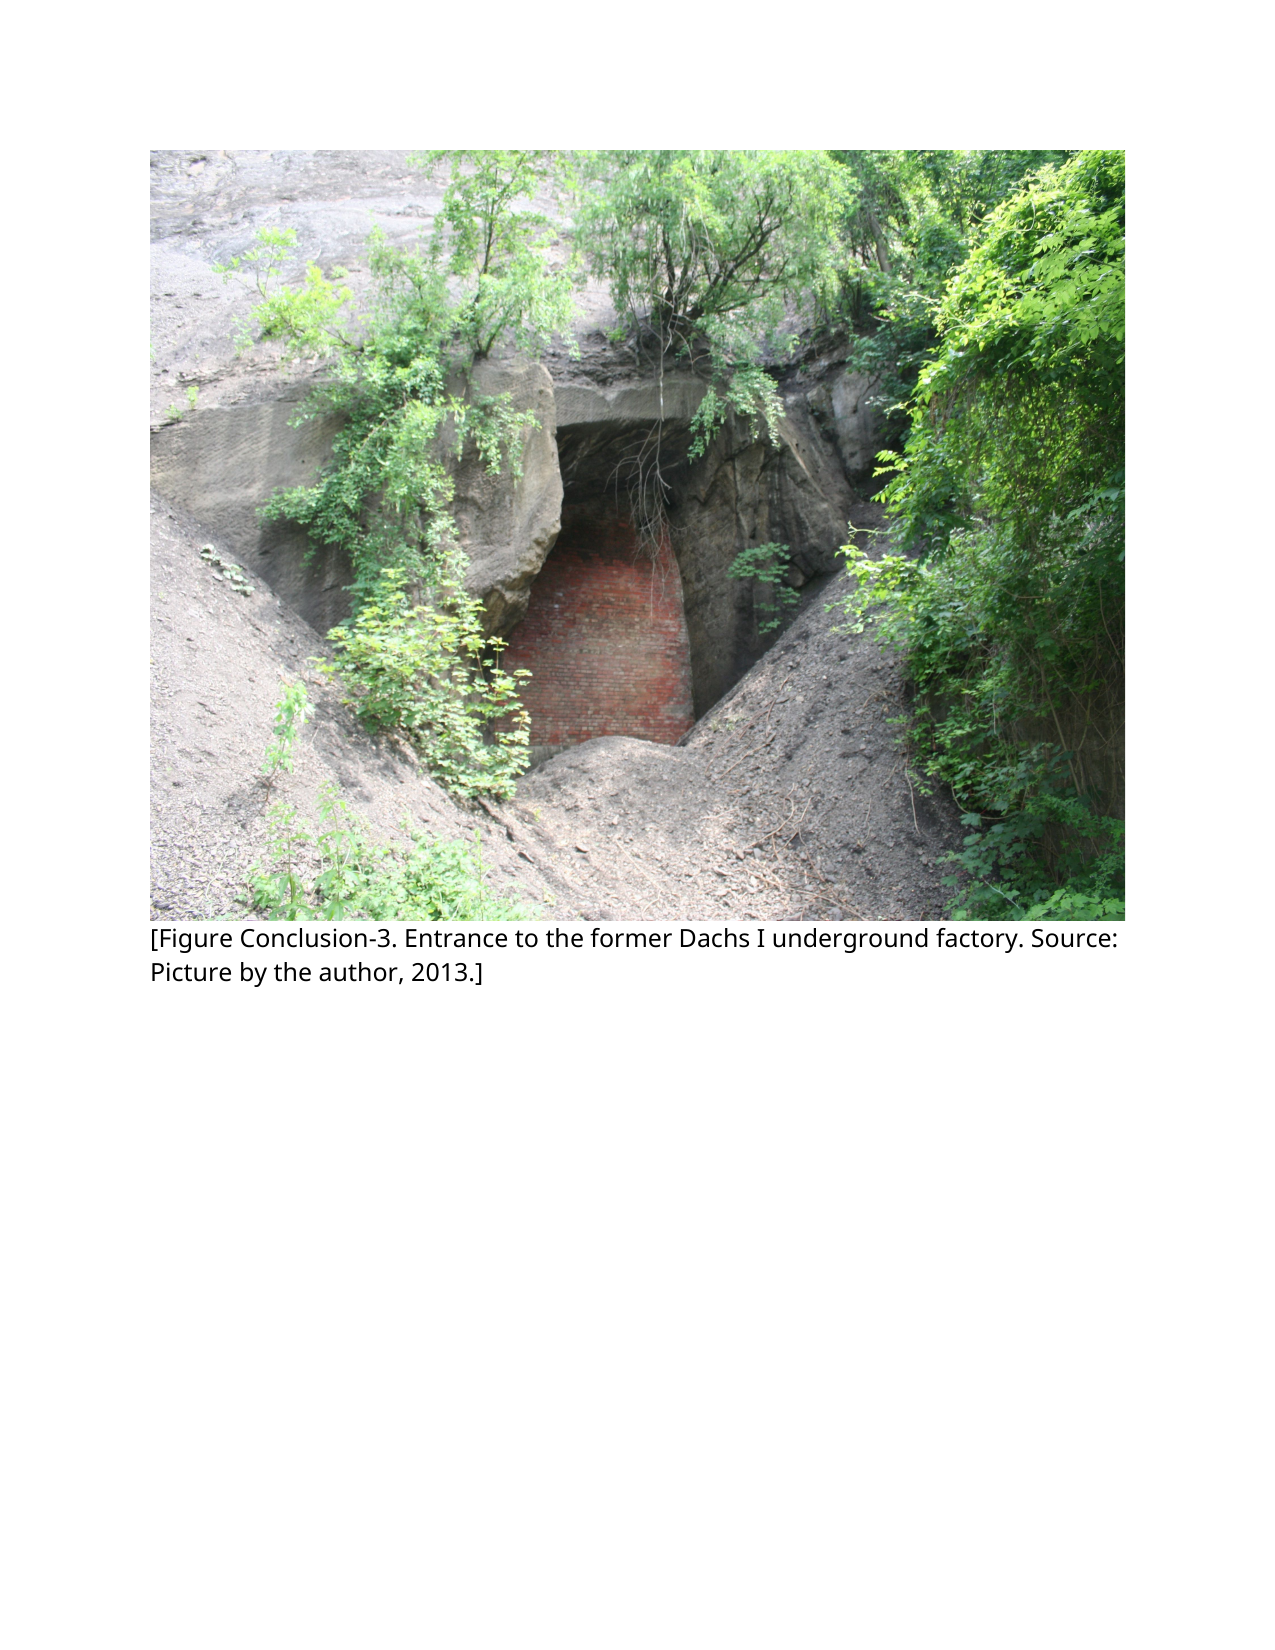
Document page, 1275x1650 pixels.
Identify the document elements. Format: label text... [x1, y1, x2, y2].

picture [150, 150, 1125, 921]
text [Figure Conclusion-3. Entrance to the former Dachs I underground factory. Source: Picture by the author, 2013.] [150, 921, 1125, 989]
